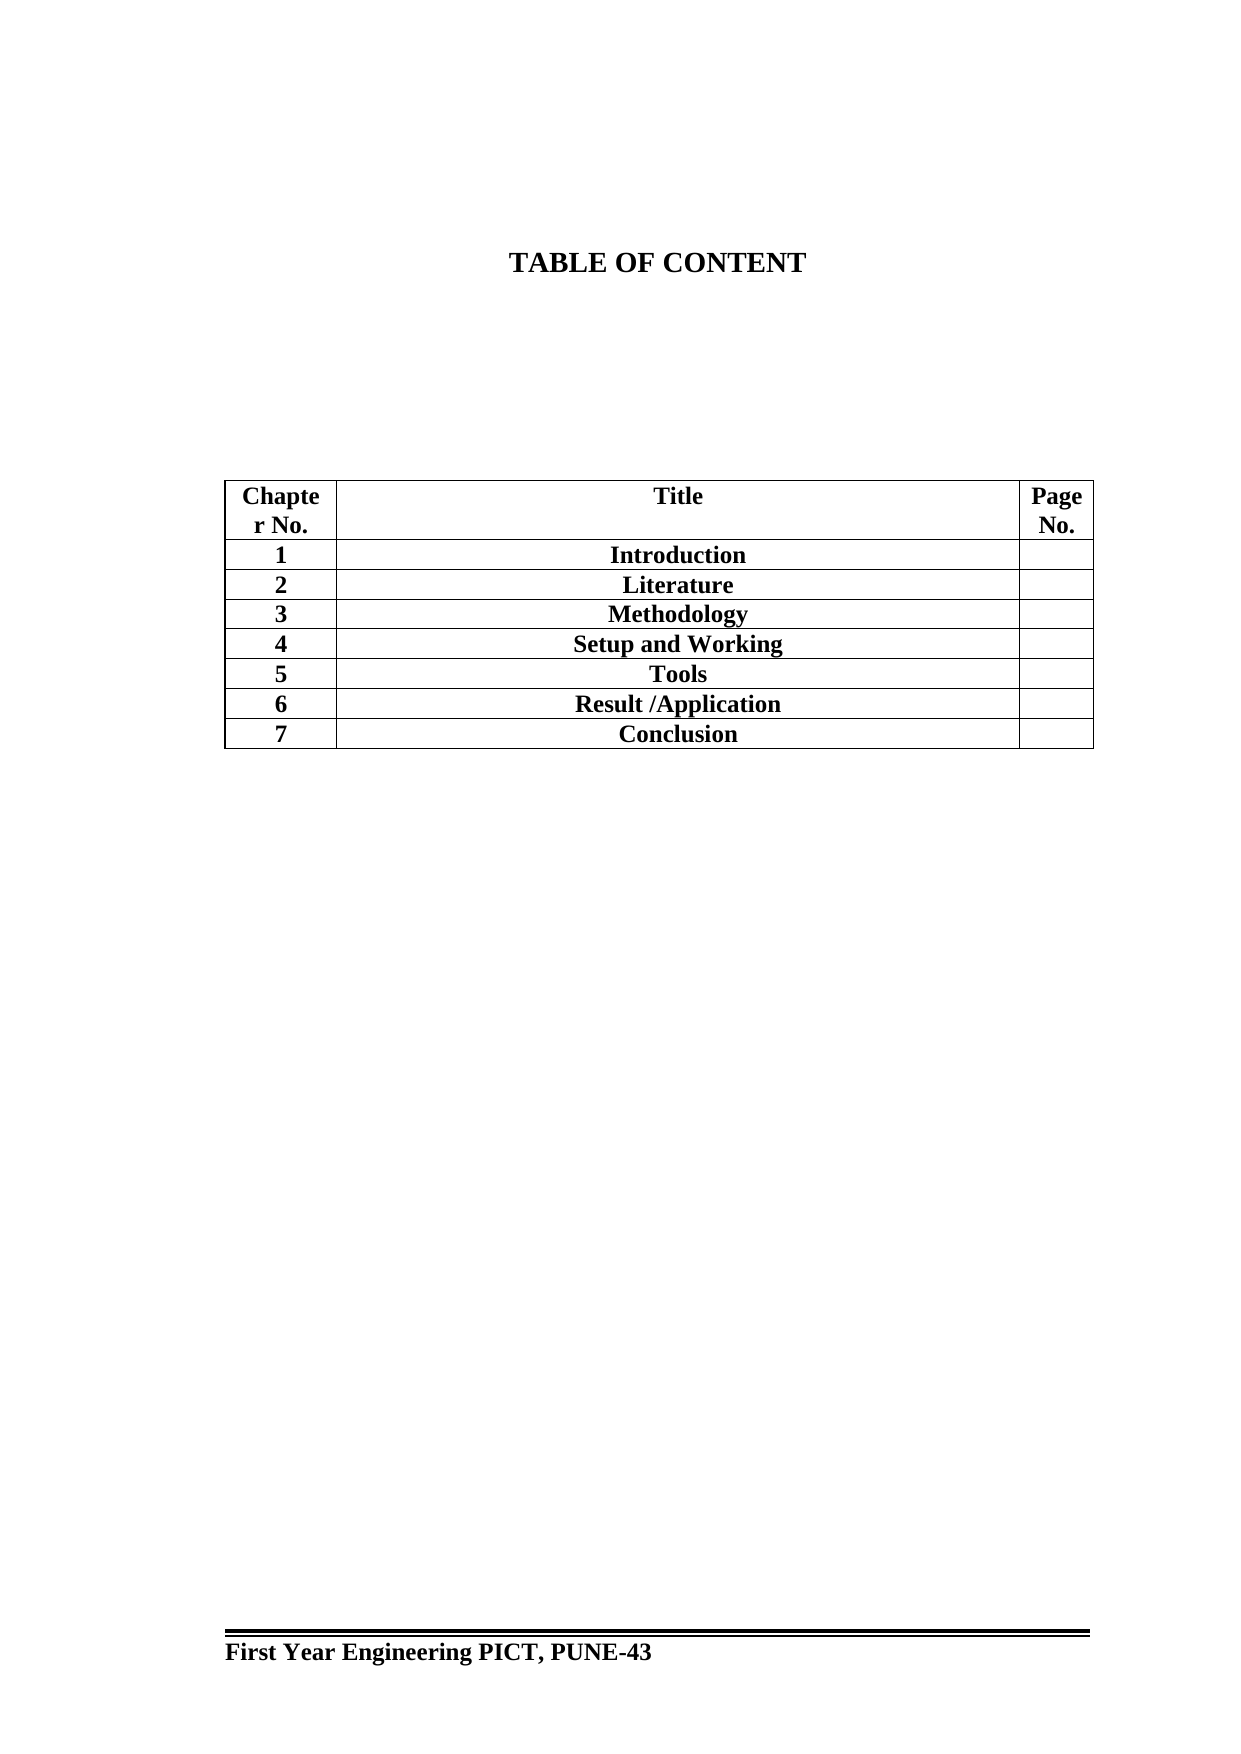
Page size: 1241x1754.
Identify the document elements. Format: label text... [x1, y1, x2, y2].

table_cell Conclusion [337, 719, 1019, 747]
text TABLE OF CONTENT [225, 246, 1090, 279]
table_cell 1 [226, 540, 336, 569]
table_header Page No. [1020, 481, 1093, 539]
table_header Chapter No. [226, 481, 336, 539]
table_cell Methodology [337, 600, 1019, 628]
table_cell Introduction [337, 540, 1019, 569]
table_cell 6 [226, 689, 336, 718]
table_cell 3 [226, 600, 336, 628]
table_cell 7 [226, 719, 336, 747]
table_cell [1020, 689, 1093, 718]
table_header Title [337, 481, 1019, 539]
table_cell [1020, 629, 1093, 658]
table_cell Setup and Working [337, 629, 1019, 658]
table_cell Literature [337, 570, 1019, 598]
table_cell [1020, 540, 1093, 569]
table_cell 4 [226, 629, 336, 658]
table_cell [1020, 659, 1093, 688]
table_cell Tools [337, 659, 1019, 688]
table_cell [1020, 600, 1093, 628]
table_cell [1020, 719, 1093, 747]
table_cell [1020, 570, 1093, 598]
table_cell Result /Application [337, 689, 1019, 718]
table_cell 5 [226, 659, 336, 688]
table_cell 2 [226, 570, 336, 598]
